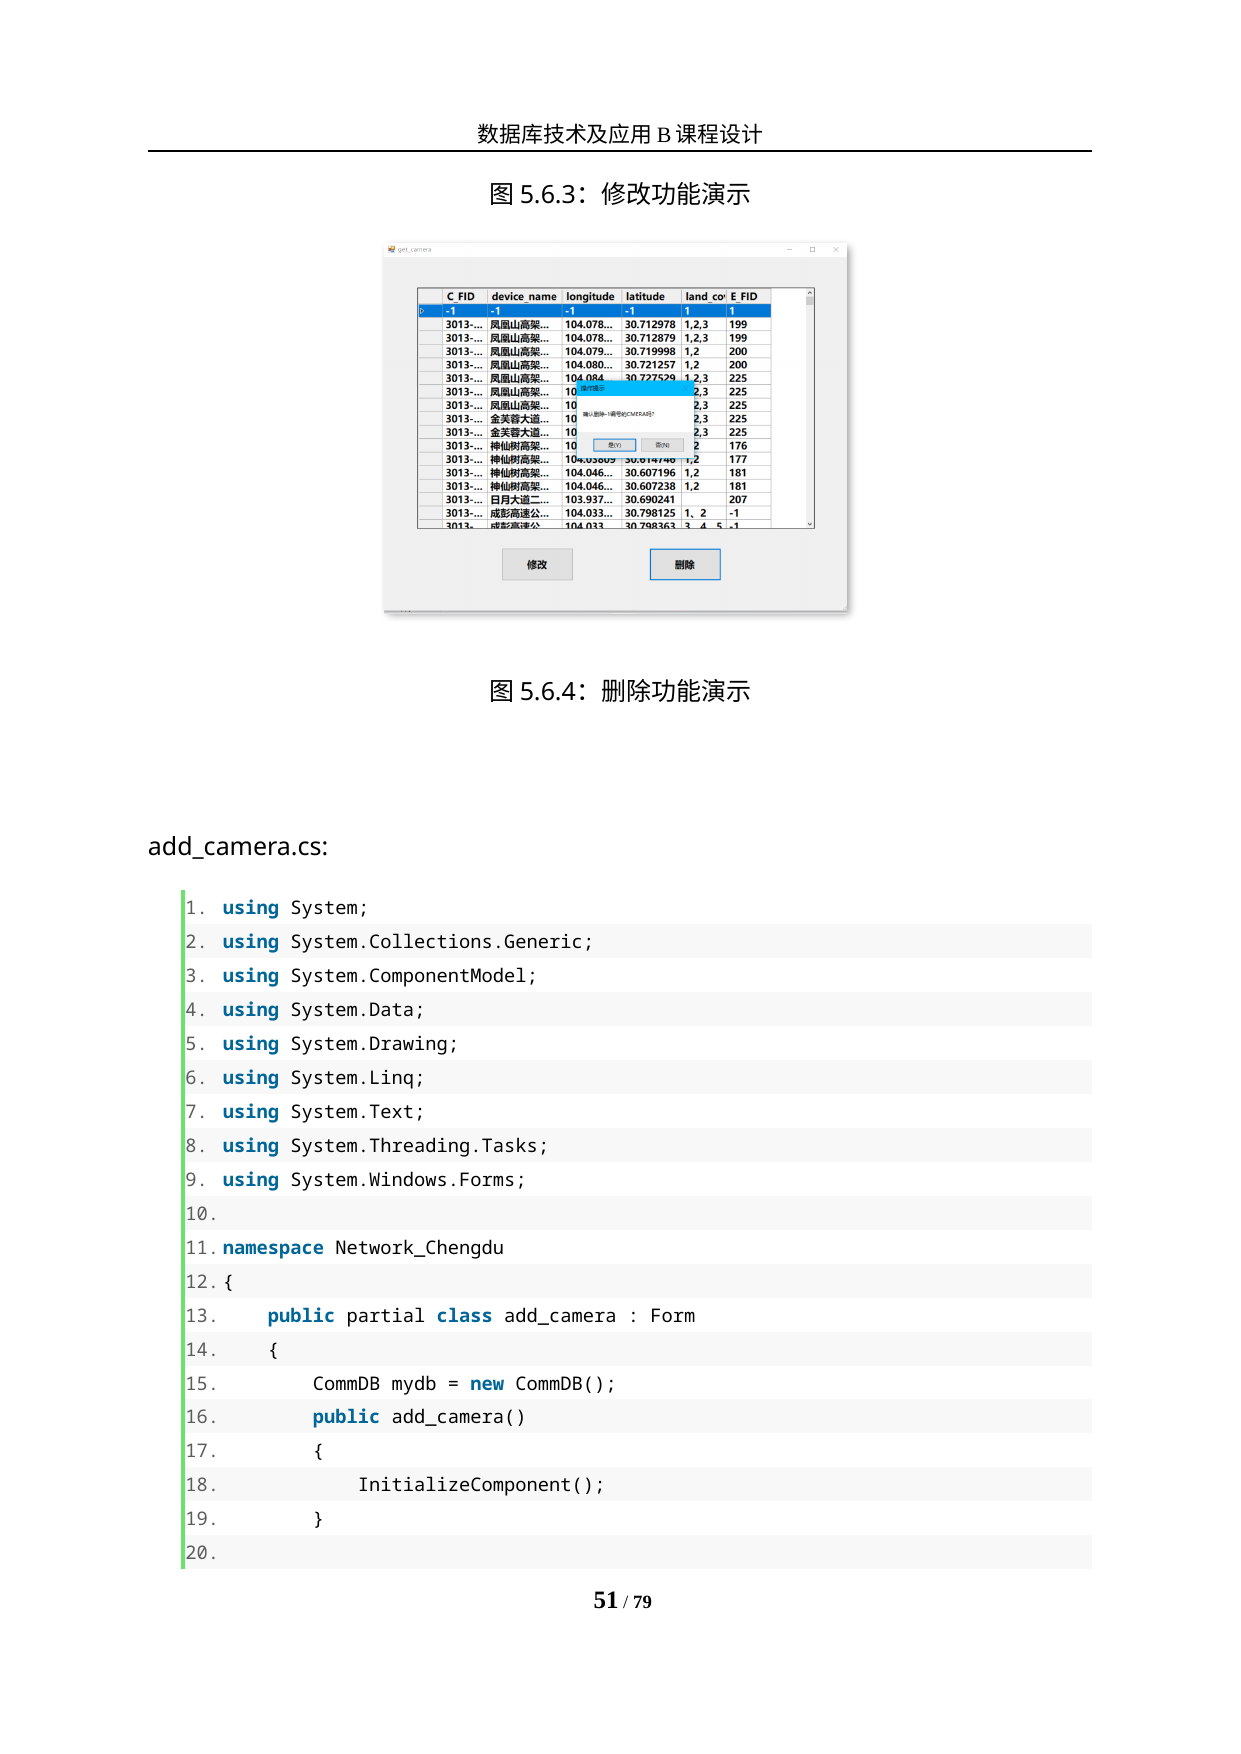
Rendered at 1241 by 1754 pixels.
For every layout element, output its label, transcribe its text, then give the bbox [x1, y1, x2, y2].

picture [384, 243, 847, 614]
list using System.Drawing; [185, 1026, 1092, 1060]
list using System.Windows.Forms; [185, 1162, 1092, 1196]
text 图5.6.4：删除功能演示 [148, 655, 1092, 723]
list using System.Collections.Generic; [185, 924, 1092, 958]
list using System.Text; [185, 1094, 1092, 1128]
list } [185, 1501, 1092, 1535]
list using System.ComponentModel; [185, 958, 1092, 992]
list CommDB mydb = new CommDB(); [185, 1366, 1092, 1399]
list public partial class add_camera : Form [185, 1298, 1092, 1332]
list namespace Network_Chengdu [185, 1230, 1092, 1264]
list InitializeComponent(); [185, 1467, 1092, 1501]
list public add_camera() [185, 1399, 1092, 1433]
list using System.Threading.Tasks; [185, 1128, 1092, 1162]
list using System.Linq; [185, 1060, 1092, 1094]
list using System.Data; [185, 992, 1092, 1026]
list using System; [185, 890, 1092, 924]
list { [185, 1264, 1092, 1298]
list { [185, 1433, 1092, 1467]
text 图5.6.3：修改功能演示 [148, 159, 1092, 227]
list { [185, 1332, 1092, 1366]
text add_camera.cs: [148, 812, 1092, 880]
